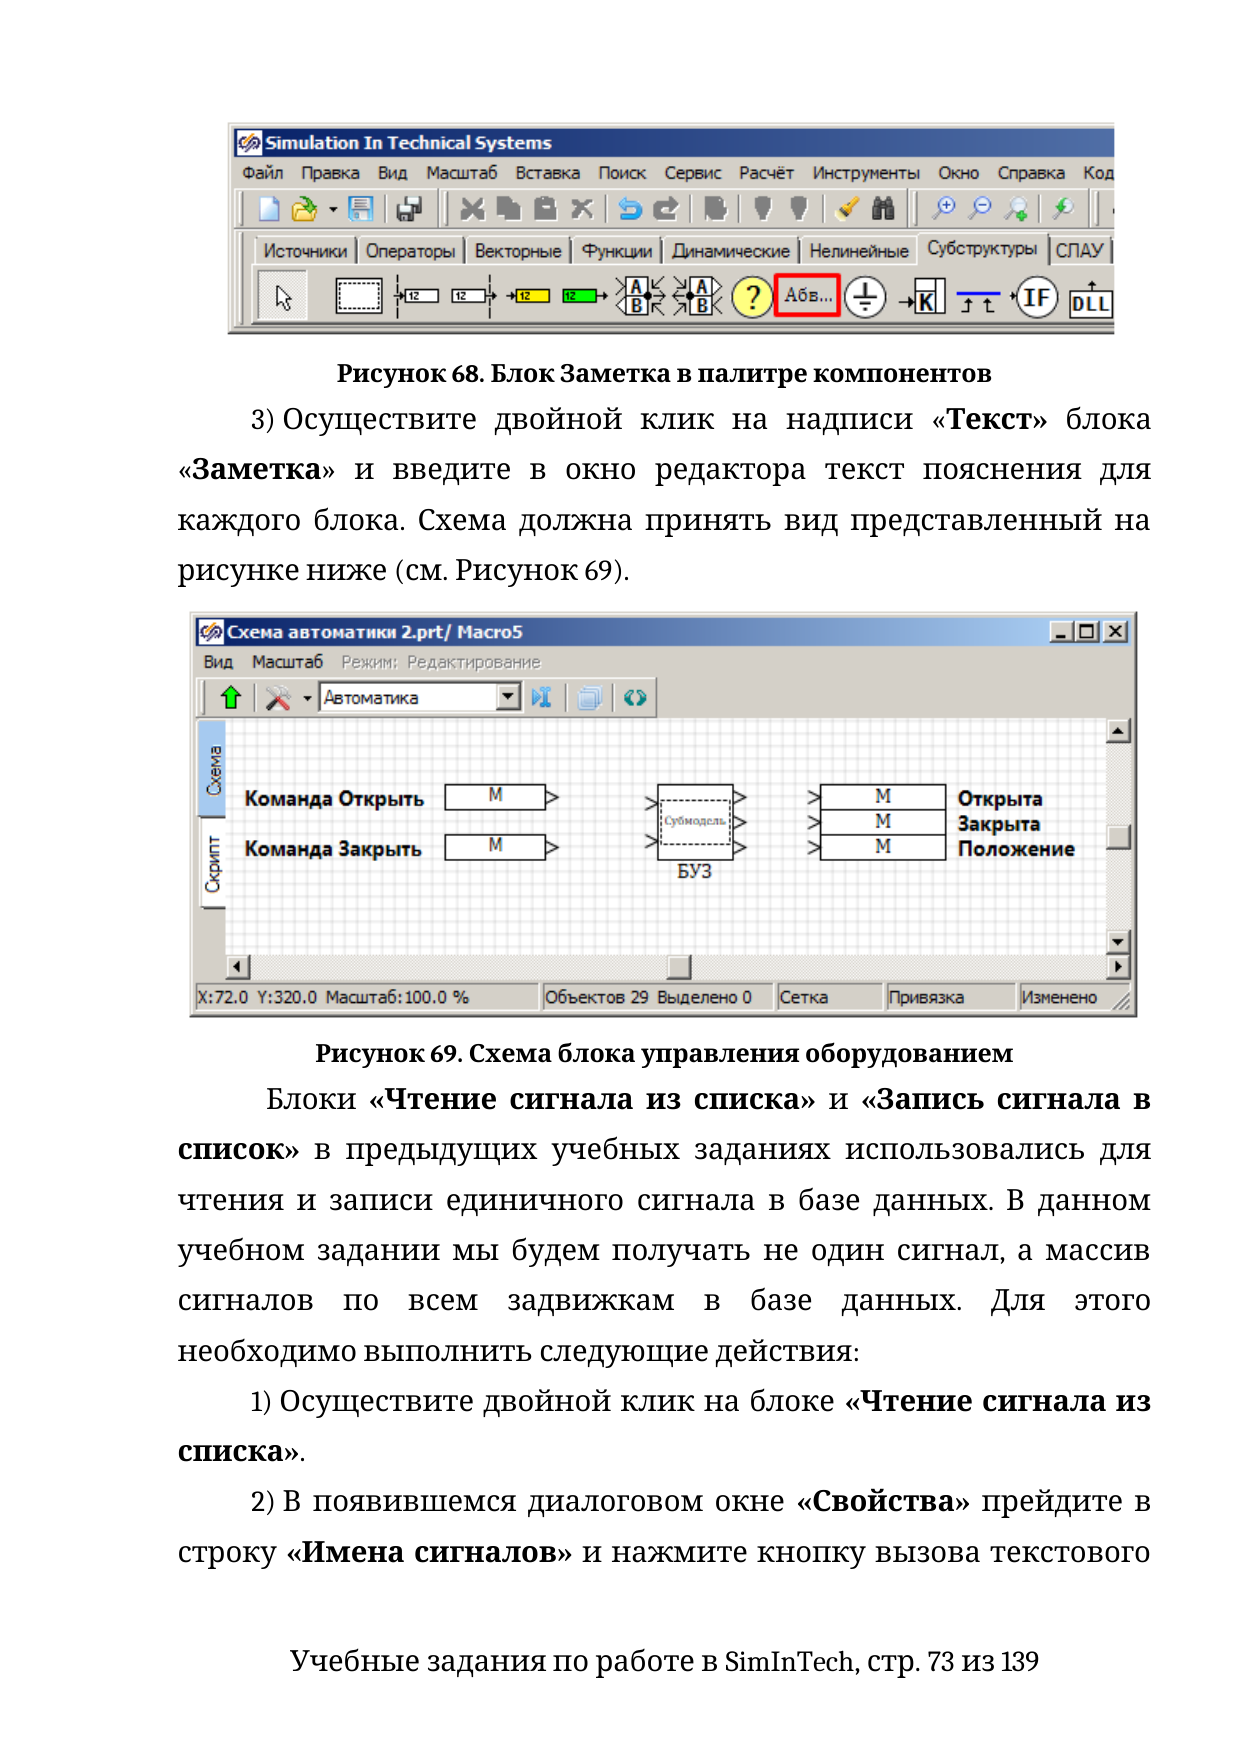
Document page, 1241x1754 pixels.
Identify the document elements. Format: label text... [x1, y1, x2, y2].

picture [214, 118, 1115, 344]
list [177, 1486, 1152, 1569]
text Блоки «Чтение сигнала из списка» и «Запись сигнала в список» в предыдущих учебных заданиях использовались для чтения и записи единичного сигнала в базе данных. В данном учебном задании мы будем получать не один сигнал, а массив сигналов по всем задвижкам в базе данных. Для этого необходимо выполнить следующие действия: [177, 1083, 1152, 1368]
list Осуществите двойной клик на блоке «Чтение сигнала из списка». [177, 1385, 1152, 1469]
picture [182, 604, 1147, 1024]
